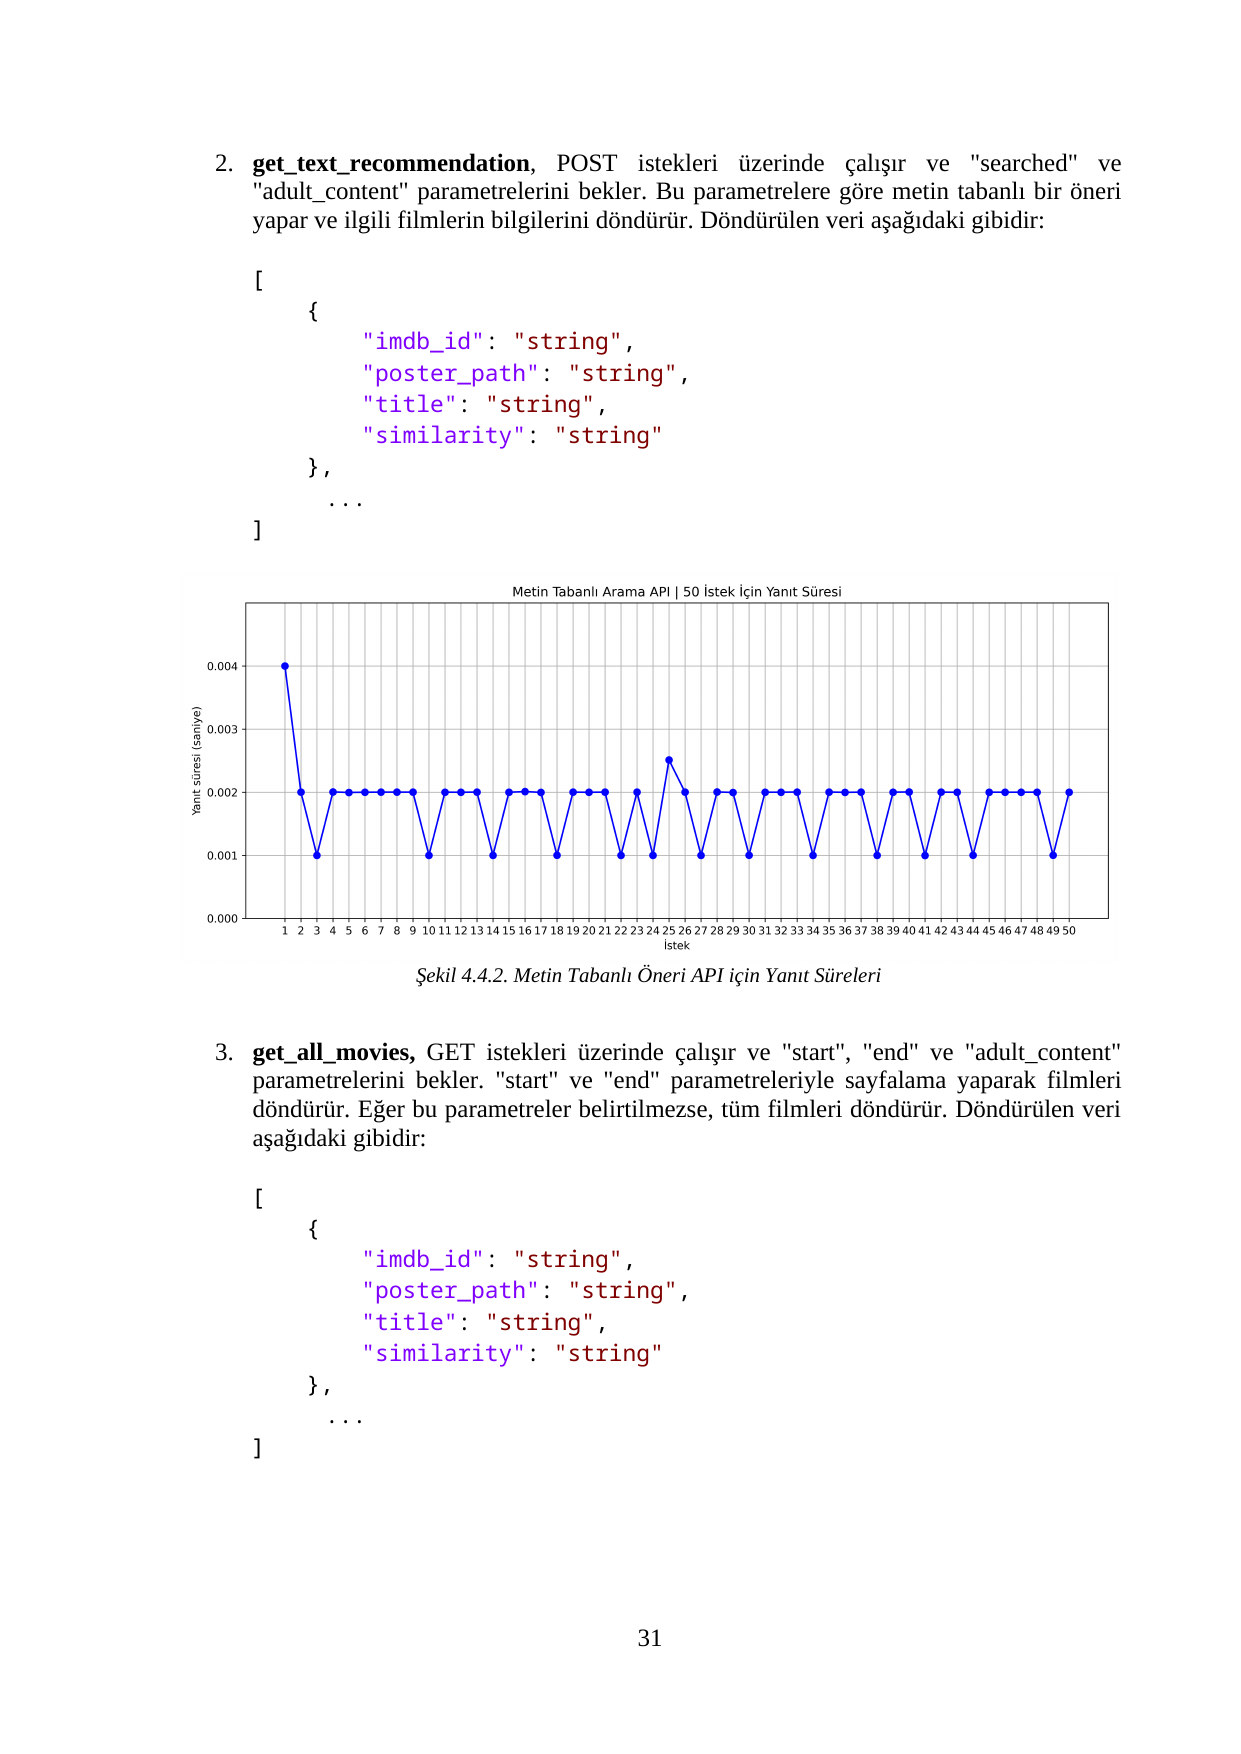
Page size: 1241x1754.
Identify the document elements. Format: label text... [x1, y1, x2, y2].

text ] [251, 1431, 1122, 1462]
text ... [251, 481, 1122, 513]
text "title": "string", [251, 1306, 1122, 1337]
text "similarity": "string" [251, 1337, 1122, 1368]
text { [251, 294, 1122, 325]
list get_all_movies, GET istekleri üzerinde çalışır ve "start", "end" ve "adult_content" parametrelerini bekler. "start" ve "end" parametreleriyle sayfalama yaparak filmleri döndürür. Eğer bu parametreler belirtilmezse, tüm filmleri döndürür. Döndürülen veri aşağıdaki gibidir: [215, 1037, 1122, 1152]
text "imdb_id": "string", [251, 325, 1122, 356]
text }, [251, 450, 1122, 481]
text ] [251, 513, 1122, 544]
text "poster_path": "string", [251, 356, 1122, 388]
text Şekil 4.4.2. Metin Tabanlı Öneri API için Yanıt Süreleri [177, 963, 1122, 987]
text { [251, 1212, 1122, 1243]
text ... [251, 1399, 1122, 1431]
text "imdb_id": "string", [251, 1243, 1122, 1274]
list get_text_recommendation, POST istekleri üzerinde çalışır ve "searched" ve "adult_content" parametrelerini bekler. Bu parametrelere göre metin tabanlı bir öneri yapar ve ilgili filmlerin bilgilerini döndürür. Döndürülen veri aşağıdaki gibidir: [215, 148, 1122, 234]
text }, [251, 1368, 1122, 1399]
text "poster_path": "string", [251, 1274, 1122, 1306]
picture [180, 572, 1120, 964]
text "title": "string", [251, 388, 1122, 419]
text "similarity": "string" [251, 419, 1122, 450]
text [ [251, 263, 1122, 294]
text [ [251, 1181, 1122, 1212]
